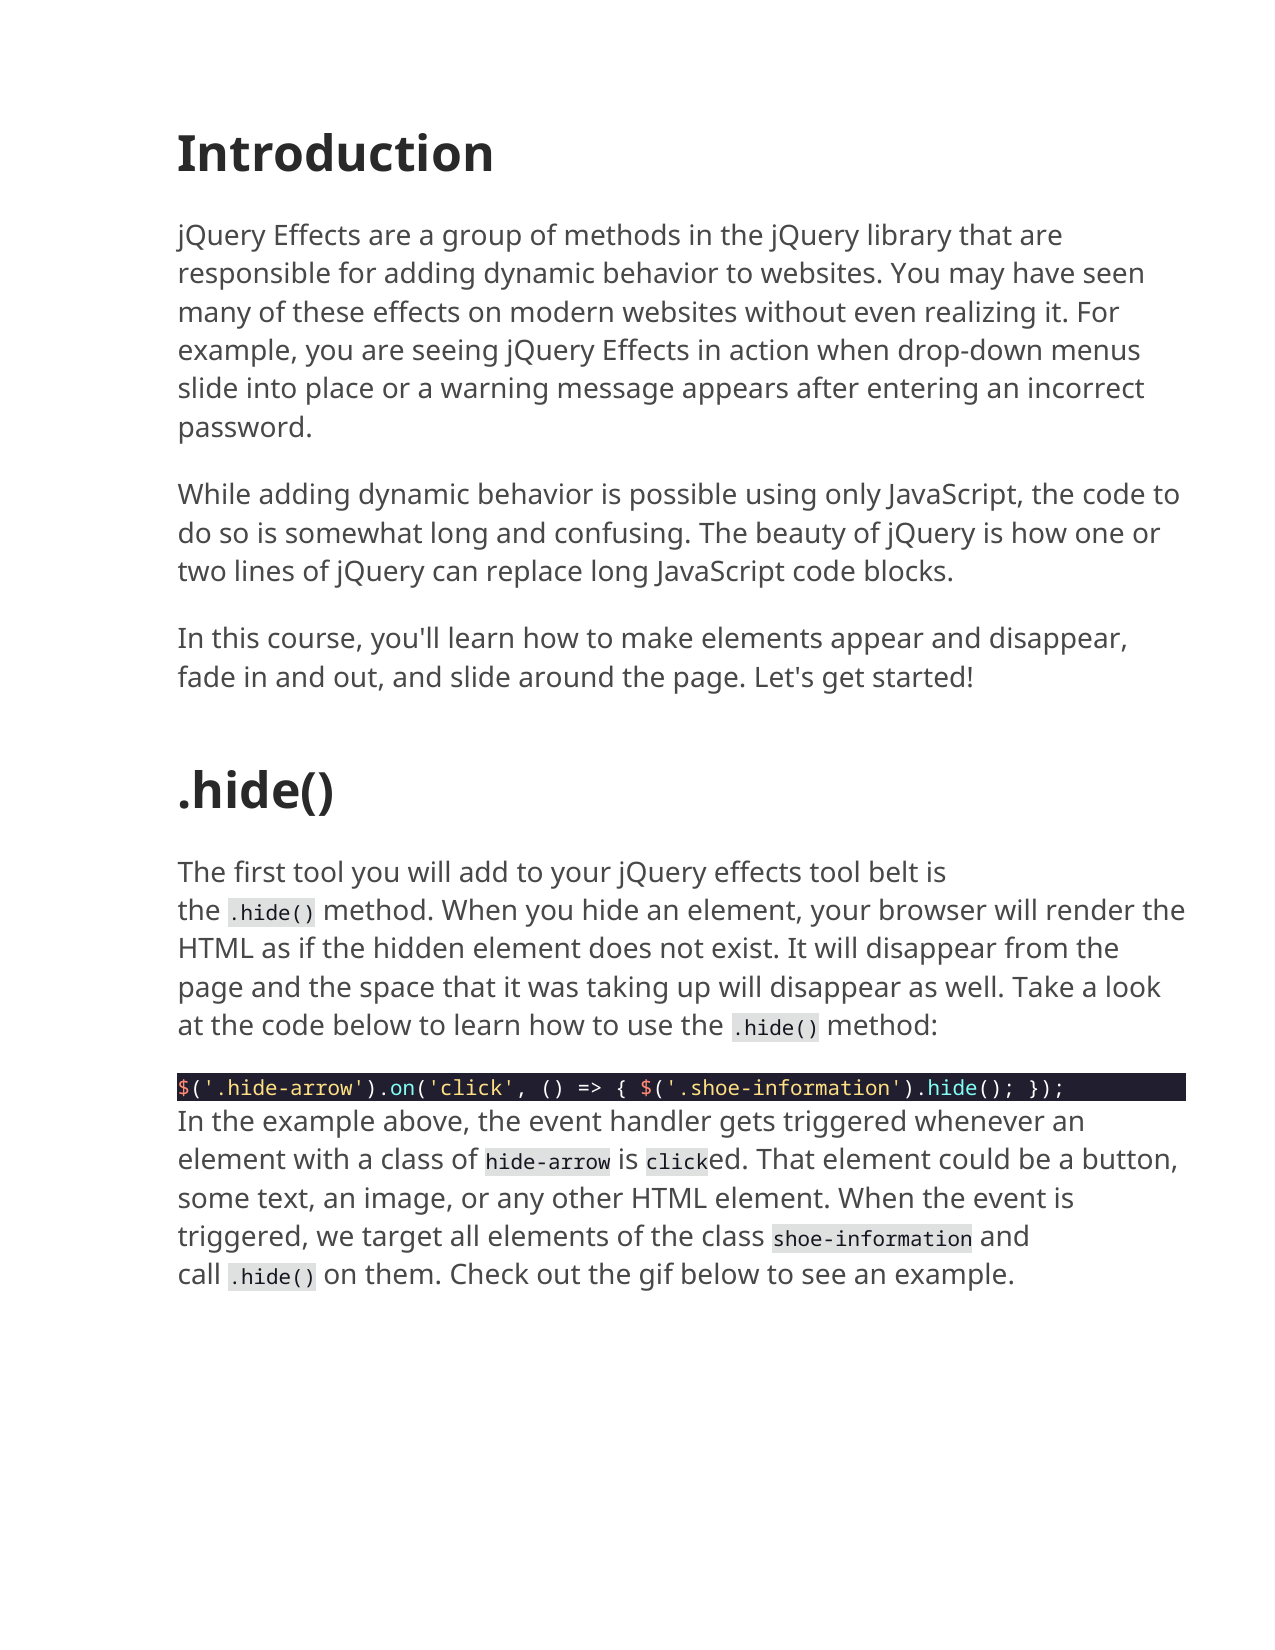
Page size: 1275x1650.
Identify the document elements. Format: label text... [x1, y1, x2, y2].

text .hide() [177, 755, 1186, 823]
text While adding dynamic behavior is possible using only JavaScript, the code to do so is somewhat long and confusing. The beauty of jQuery is how one or two lines of jQuery can replace long JavaScript code blocks. [177, 474, 1186, 589]
text In this course, you'll learn how to make elements appear and disappear, fade in and out, and slide around the page. Let's get started! [177, 619, 1186, 695]
text The first tool you will add to your jQuery effects tool belt is the .hide() method. When you hide an element, your browser will render the HTML as if the hidden element does not exist. It will disappear from the page and the space that it was taking up will disappear as well. Take a look at the code below to learn how to use the .hide() method: [177, 852, 1186, 1044]
text $('.hide-arrow').on('click', () => { $('.shoe-information').hide(); }); [177, 1073, 1186, 1101]
text jQuery Effects are a group of methods in the jQuery library that are responsible for adding dynamic behavior to websites. You may have seen many of these effects on modern websites without even realizing it. For example, you are seeing jQuery Effects in action when drop-down menus slide into place or a warning message appears after entering an incorrect password. [177, 215, 1186, 445]
text Introduction [177, 118, 1186, 186]
text In the example above, the event handler gets triggered whenever an element with a class of hide-arrow is clicked. That element could be a button, some text, an image, or any other HTML element. When the event is triggered, we target all elements of the class shoe-information and call .hide() on them. Check out the gif below to see an example. [177, 1101, 1186, 1293]
